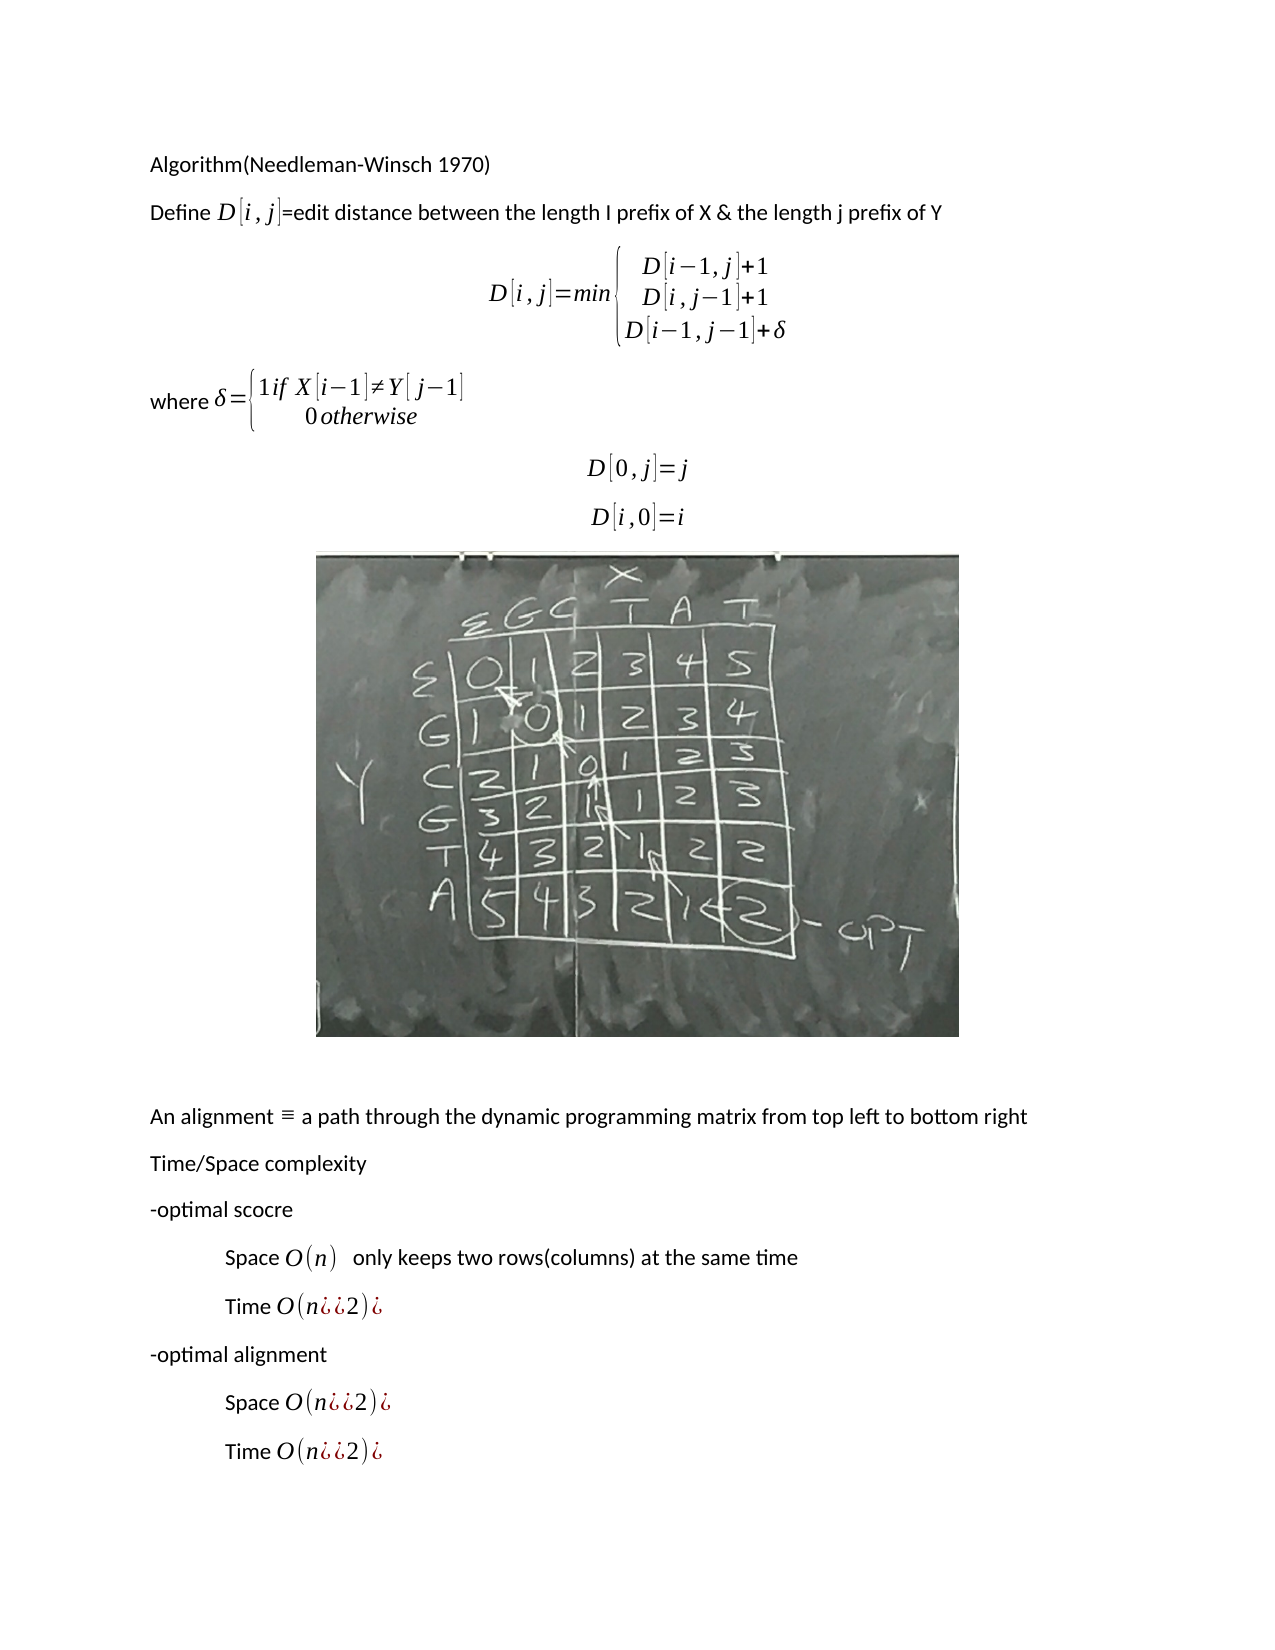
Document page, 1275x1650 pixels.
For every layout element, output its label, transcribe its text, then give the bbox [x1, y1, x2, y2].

text Time/Space complexity [150, 1149, 1125, 1177]
text Space [150, 1387, 1125, 1417]
text Time [150, 1436, 1125, 1466]
picture [316, 551, 959, 1037]
text Time [150, 1291, 1125, 1321]
text where [150, 368, 1125, 434]
text -optimal scocre [150, 1196, 1125, 1224]
text An alignment a path through the dynamic programming matrix from top left to bottom right [150, 1102, 1125, 1130]
text Space only keeps two rows(columns) at the same time [150, 1242, 1125, 1272]
text Define =edit distance between the length I prefix of X & the length j prefix of Y [150, 197, 1125, 227]
text Algorithm(Needleman-Winsch 1970) [150, 150, 1125, 178]
text -optimal alignment [150, 1340, 1125, 1368]
